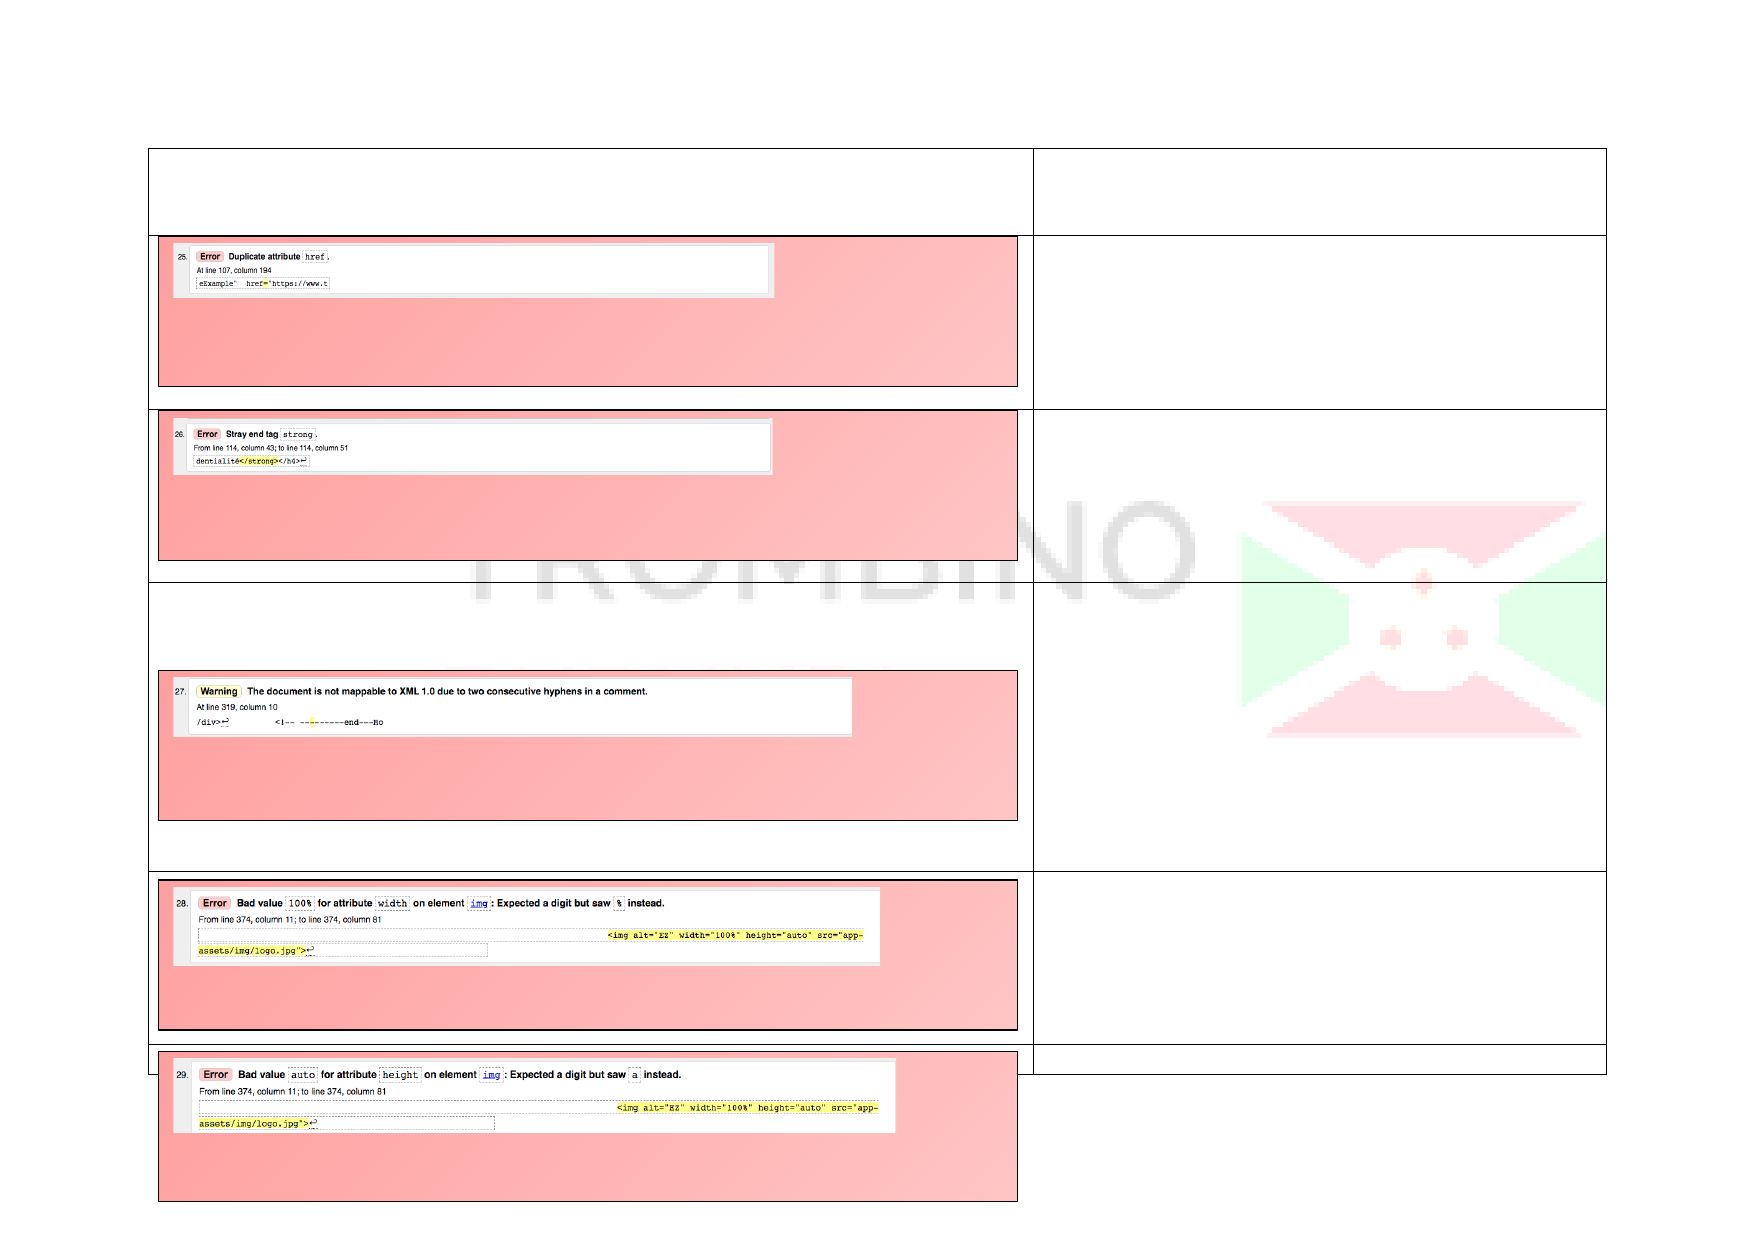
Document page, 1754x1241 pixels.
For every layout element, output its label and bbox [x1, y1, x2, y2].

table_cell [1034, 236, 1606, 408]
table_cell [1034, 872, 1606, 1044]
table_cell [1034, 1045, 1606, 1074]
table_cell [149, 872, 1033, 1044]
table_cell [149, 1045, 1033, 1074]
table_cell [1034, 149, 1606, 235]
picture [173, 418, 773, 475]
table_cell [1034, 410, 1606, 582]
table_cell [149, 236, 1033, 408]
table_cell [149, 410, 1033, 582]
table_cell [149, 583, 1033, 871]
picture [173, 677, 853, 737]
picture [173, 243, 775, 298]
table_cell [149, 149, 1033, 235]
table_cell [1034, 583, 1606, 871]
picture [173, 1058, 897, 1133]
picture [173, 887, 881, 966]
